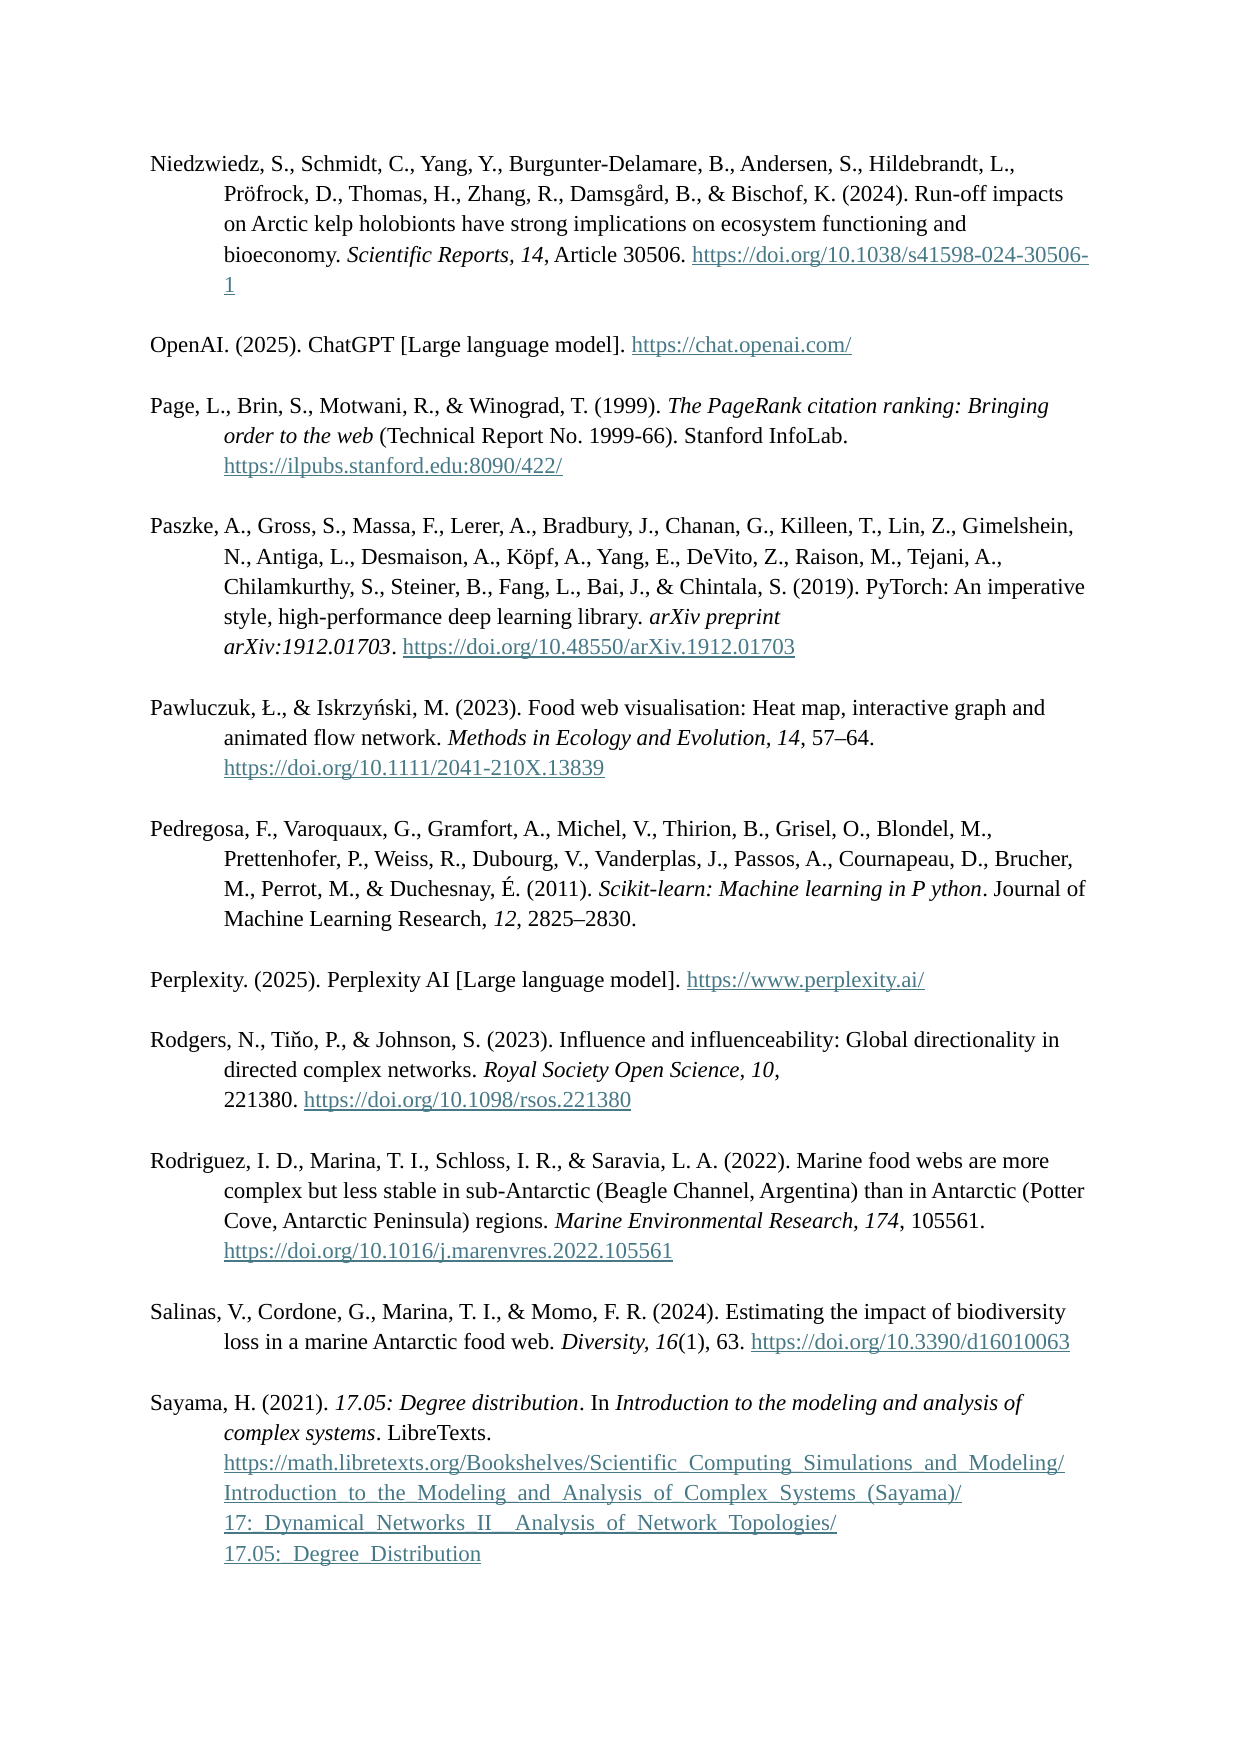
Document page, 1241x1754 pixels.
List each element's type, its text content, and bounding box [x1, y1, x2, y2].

text Paszke, A., Gross, S., Massa, F., Lerer, A., Bradbury, J., Chanan, G., Killeen, T., Lin, Z., Gimelshein, N., Antiga, L., Desmaison, A., Köpf, A., Yang, E., DeVito, Z., Raison, M., Tejani, A., Chilamkurthy, S., Steiner, B., Fang, L., Bai, J., & Chintala, S. (2019). PyTorch: An imperative style, high-performance deep learning library. arXiv preprint arXiv:1912.01703. https://doi.org/10.48550/arXiv.1912.01703 [150, 512, 1090, 660]
text Rodgers, N., Tiňo, P., & Johnson, S. (2023). Influence and influenceability: Global directionality in directed complex networks. Royal Society Open Science, 10, 221380. https://doi.org/10.1098/rsos.221380 [150, 1026, 1090, 1113]
text Salinas, V., Cordone, G., Marina, T. I., & Momo, F. R. (2024). Estimating the impact of biodiversity loss in a marine Antarctic food web. Diversity, 16(1), 63. https://doi.org/10.3390/d16010063 [150, 1298, 1090, 1354]
text OpenAI. (2025). ChatGPT [Large language model]. https://chat.openai.com/ [150, 331, 1090, 358]
text Page, L., Brin, S., Motwani, R., & Winograd, T. (1999). The PageRank citation ranking: Bringing order to the web (Technical Report No. 1999-66). Stanford InfoLab. https://ilpubs.stanford.edu:8090/422/ [150, 392, 1090, 478]
text Sayama, H. (2021). 17.05: Degree distribution. In Introduction to the modeling and analysis of complex systems. LibreTexts. https://math.libretexts.org/Bookshelves/Scientific_Computing_Simulations_and_Modeling/Introduction_to_the_Modeling_and_Analysis_of_Complex_Systems_(Sayama)/17:_Dynamical_Networks_II__Analysis_of_Network_Topologies/17.05:_Degree_Distribution [150, 1388, 1090, 1566]
text Pawluczuk, Ł., & Iskrzyński, M. (2023). Food web visualisation: Heat map, interactive graph and animated flow network. Methods in Ecology and Evolution, 14, 57–64. https://doi.org/10.1111/2041-210X.13839 [150, 694, 1090, 781]
text Rodriguez, I. D., Marina, T. I., Schloss, I. R., & Saravia, L. A. (2022). Marine food webs are more complex but less stable in sub-Antarctic (Beagle Channel, Argentina) than in Antarctic (Potter Cove, Antarctic Peninsula) regions. Marine Environmental Research, 174, 105561. https://doi.org/10.1016/j.marenvres.2022.105561 [150, 1147, 1090, 1264]
text Niedzwiedz, S., Schmidt, C., Yang, Y., Burgunter-Delamare, B., Andersen, S., Hildebrandt, L., Pröfrock, D., Thomas, H., Zhang, R., Damsgård, B., & Bischof, K. (2024). Run-off impacts on Arctic kelp holobionts have strong implications on ecosystem functioning and bioeconomy. Scientific Reports, 14, Article 30506. https://doi.org/10.1038/s41598-024-30506-1 [150, 150, 1090, 297]
text Perplexity. (2025). Perplexity AI [Large language model]. https://www.perplexity.ai/ [150, 966, 1090, 992]
text Pedregosa, F., Varoquaux, G., Gramfort, A., Michel, V., Thirion, B., Grisel, O., Blondel, M., Prettenhofer, P., Weiss, R., Dubourg, V., Vanderplas, J., Passos, A., Cournapeau, D., Brucher, M., Perrot, M., & Duchesnay, É. (2011). Scikit-learn: Machine learning in P ython. Journal of Machine Learning Research, 12, 2825–2830. [150, 814, 1090, 932]
